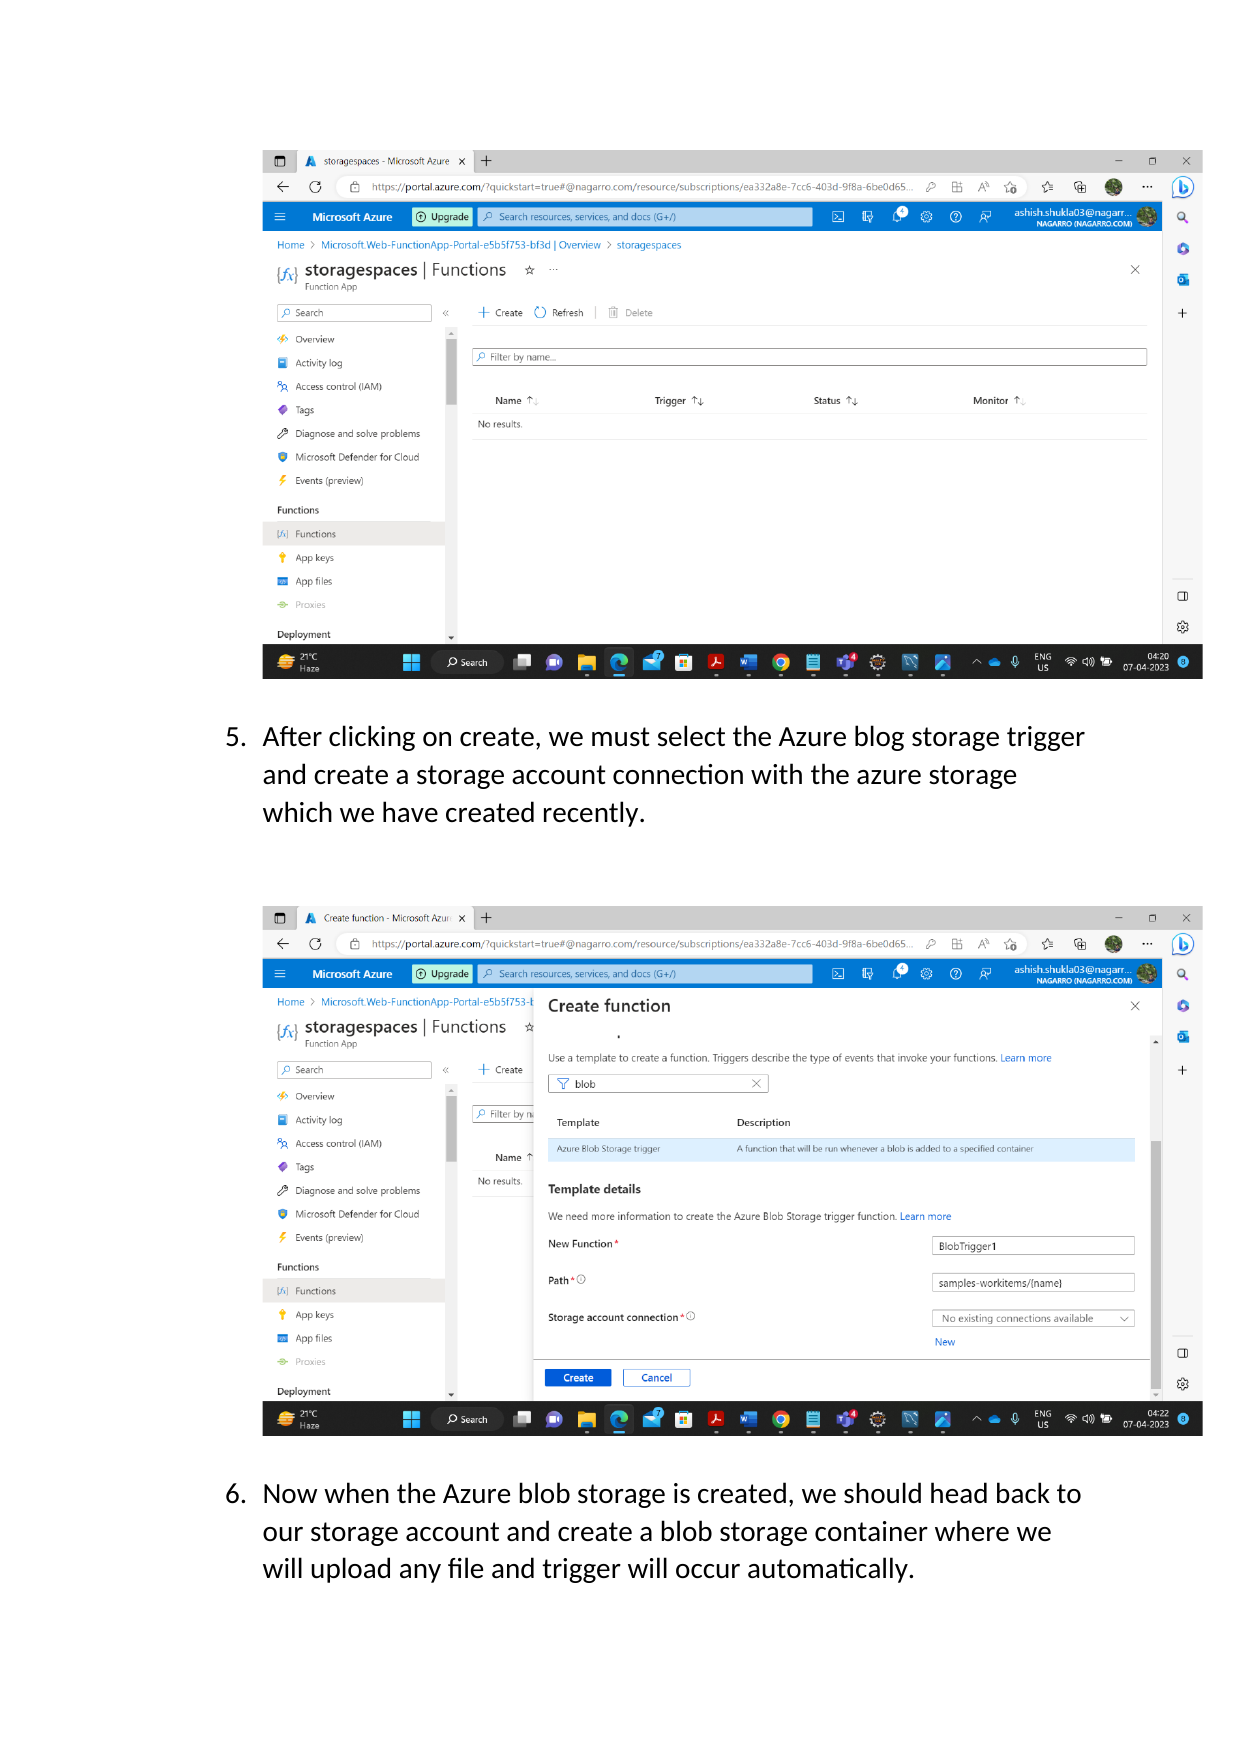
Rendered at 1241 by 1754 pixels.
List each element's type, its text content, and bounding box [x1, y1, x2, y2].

picture [262, 906, 1203, 1436]
list Now when the Azure blob storage is created, we should head back to our storage account and create a blob storage container where we will upload any file and trigger will occur automatically. [225, 1475, 1090, 1586]
list After clicking on create, we must select the Azure blog storage trigger and create a storage account connection with the azure storage which we have created recently. [225, 718, 1090, 829]
picture [262, 150, 1203, 679]
